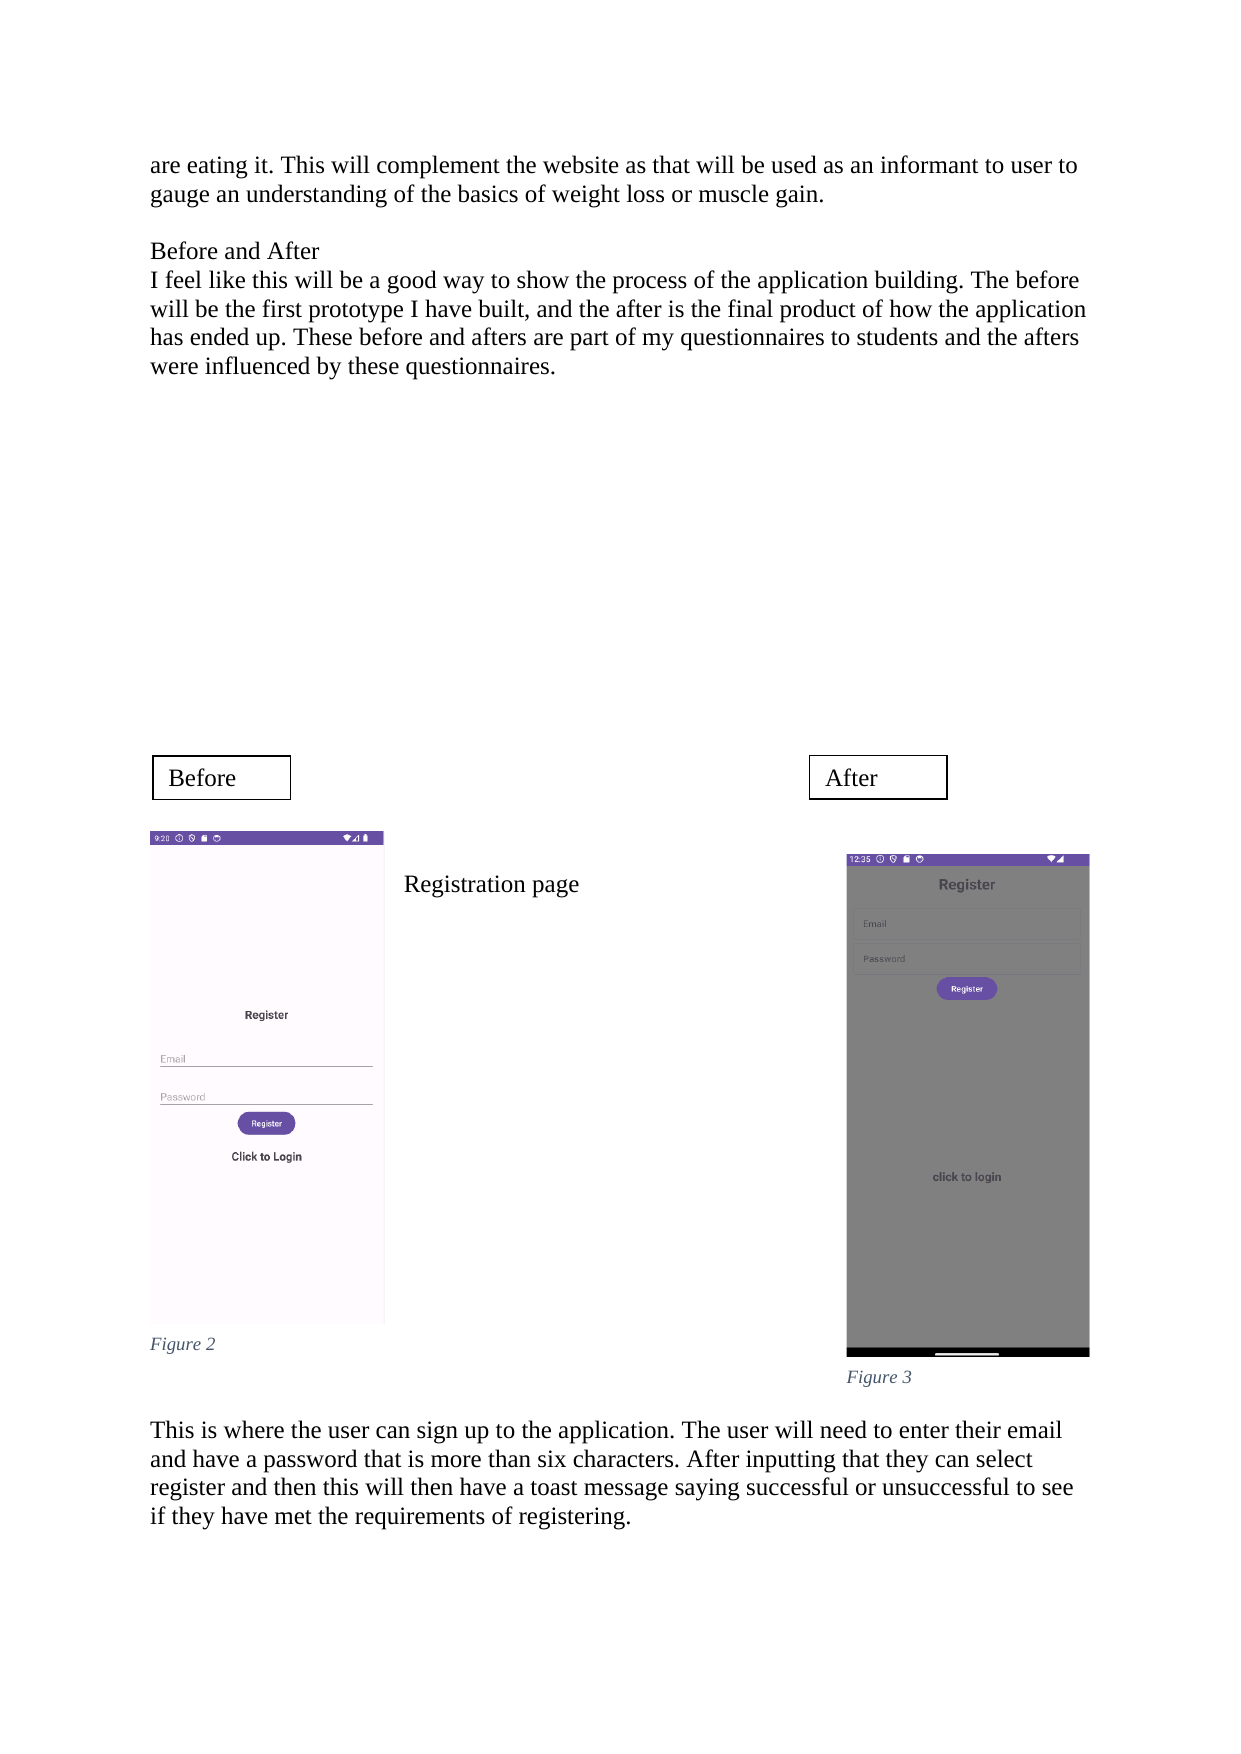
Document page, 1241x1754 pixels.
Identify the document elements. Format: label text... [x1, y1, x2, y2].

text Registration page [385, 869, 846, 897]
text This is where the user can sign up to the application. The user will need to enter their email and have a password that is more than six characters. After inputting that they can select register and then this will then have a toast message saying successful or unsuccessful to see if they have met the requirements of registering. [150, 1415, 1090, 1530]
text I feel like this will be a good way to show the process of the application building. The before will be the first prototype I have built, and the after is the final product of how the application has ended up. These before and afters are part of my questionnaires to students and the afters were influenced by these questionnaires. [150, 265, 1090, 380]
picture [846, 854, 1091, 1357]
picture [150, 831, 385, 1324]
text Before and After [150, 236, 1090, 265]
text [150, 150, 1090, 207]
